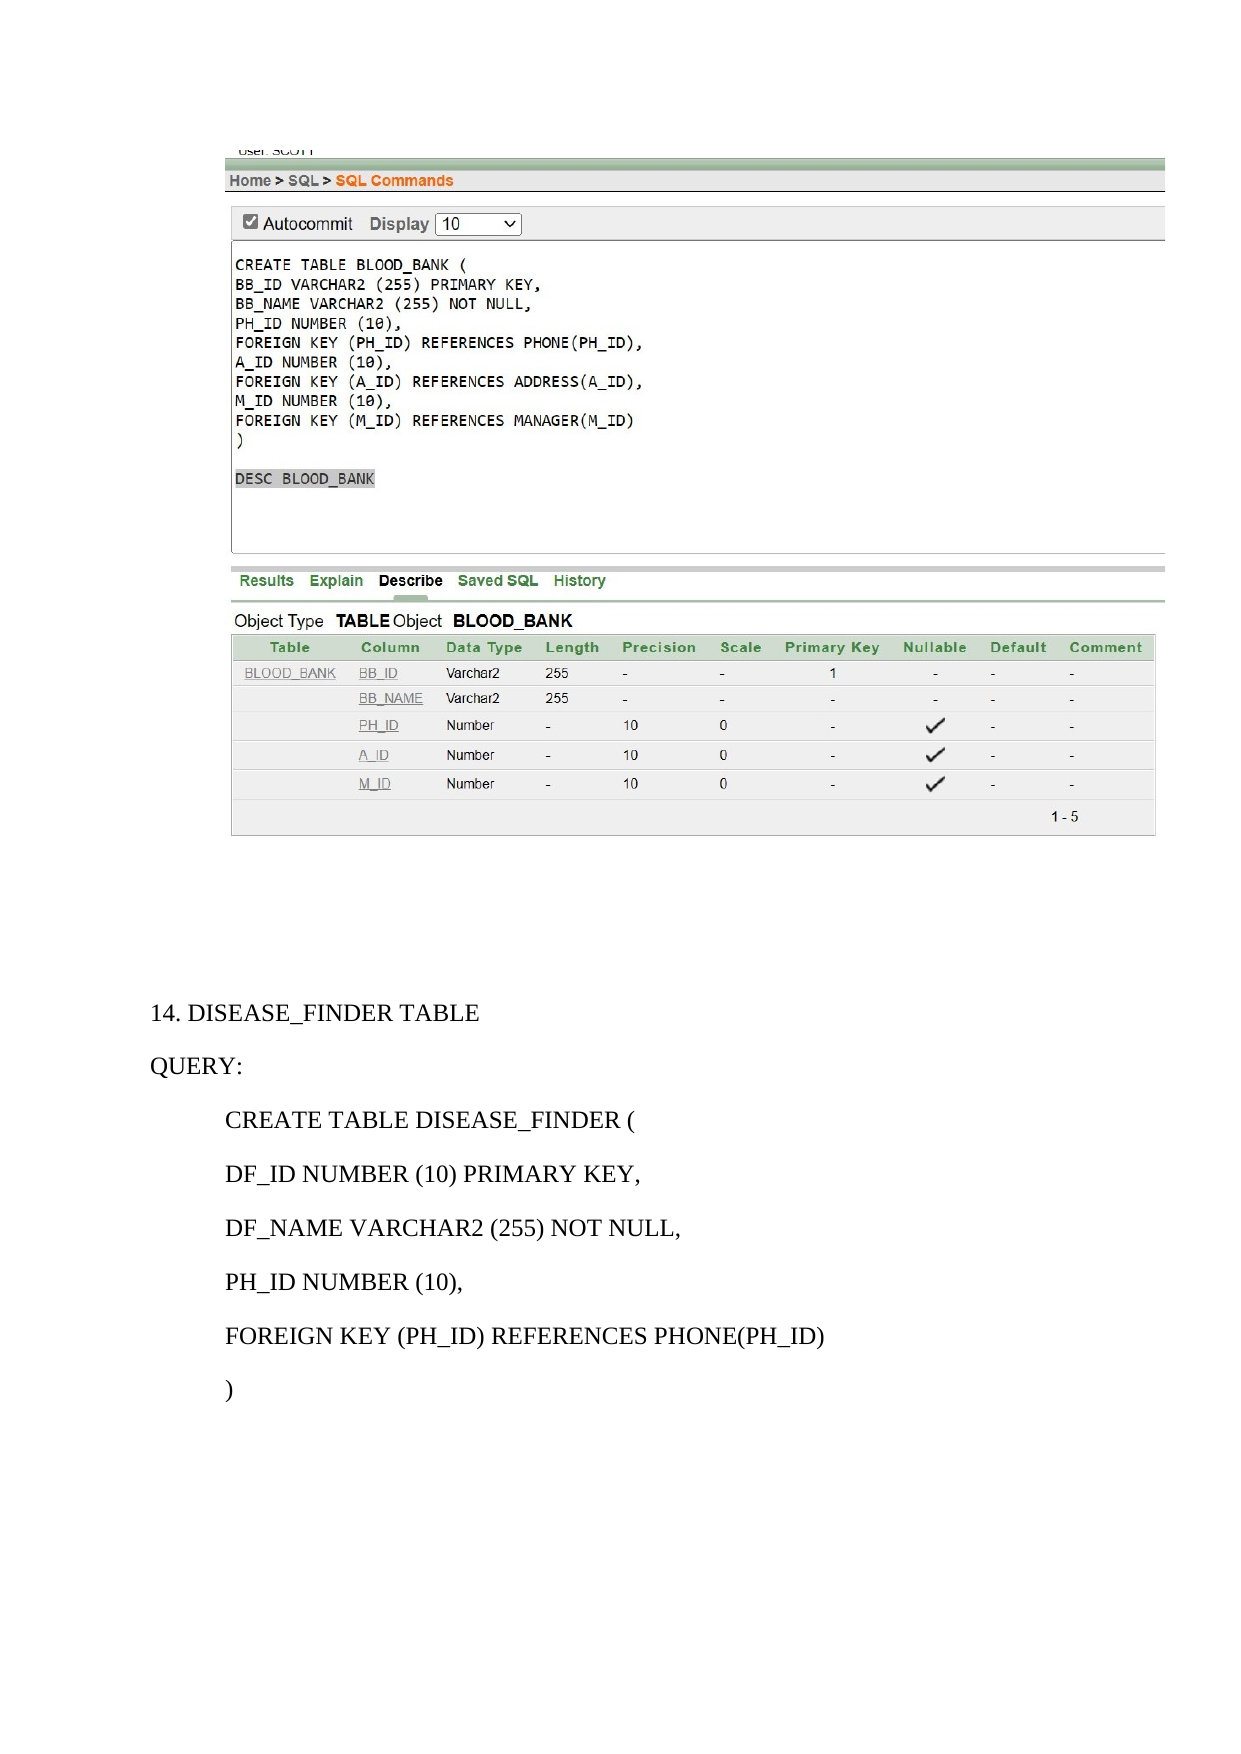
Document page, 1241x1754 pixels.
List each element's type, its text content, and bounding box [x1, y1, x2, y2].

text DF_ID NUMBER (10) PRIMARY KEY, [225, 1159, 1090, 1188]
text ) [225, 1374, 1090, 1403]
text FOREIGN KEY (PH_ID) REFERENCES PHONE(PH_ID) [225, 1321, 1090, 1349]
picture [225, 150, 1166, 865]
text QUERY: [150, 1051, 1090, 1080]
text 14. DISEASE_FINDER TABLE [150, 998, 1090, 1026]
text CREATE TABLE DISEASE_FINDER ( [225, 1105, 1090, 1134]
text PH_ID NUMBER (10), [225, 1267, 1090, 1296]
text DF_NAME VARCHAR2 (255) NOT NULL, [225, 1213, 1090, 1242]
